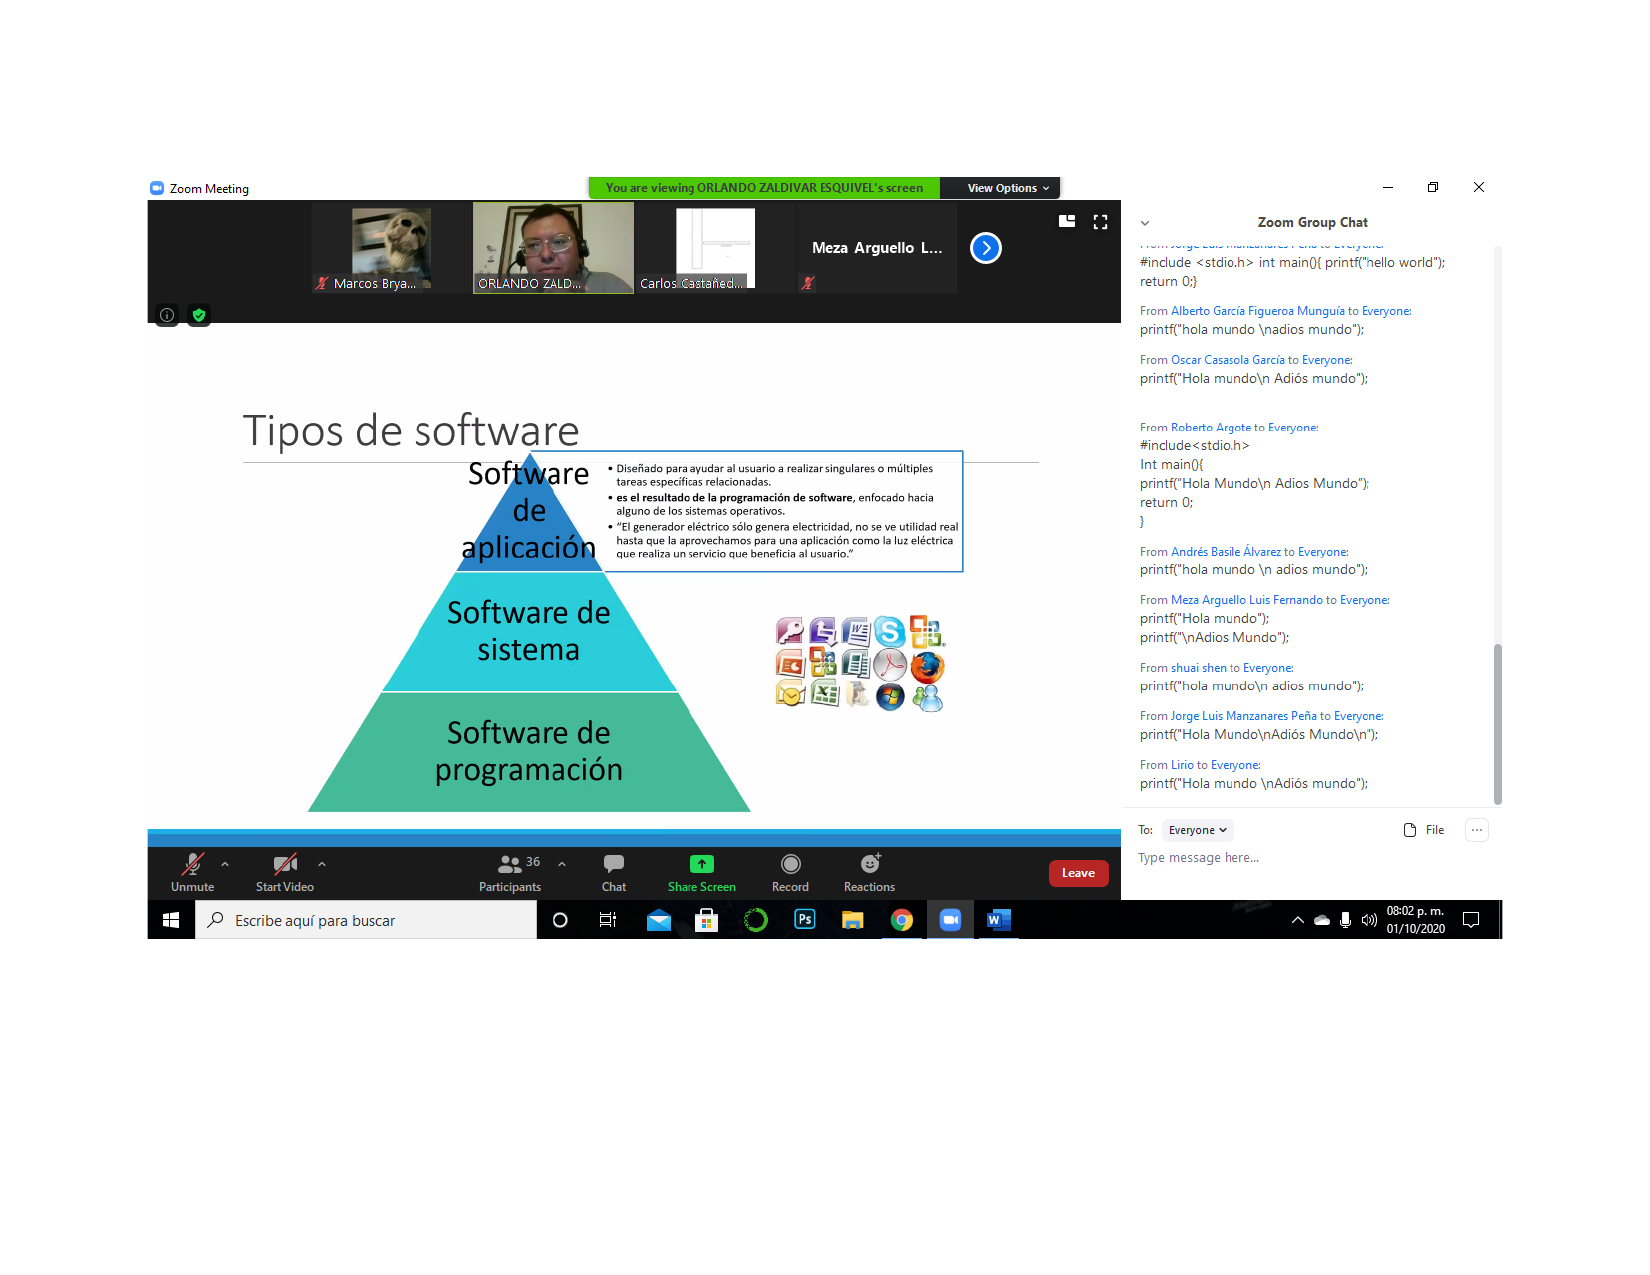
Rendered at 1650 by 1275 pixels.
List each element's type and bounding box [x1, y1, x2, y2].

picture [147, 177, 1503, 939]
